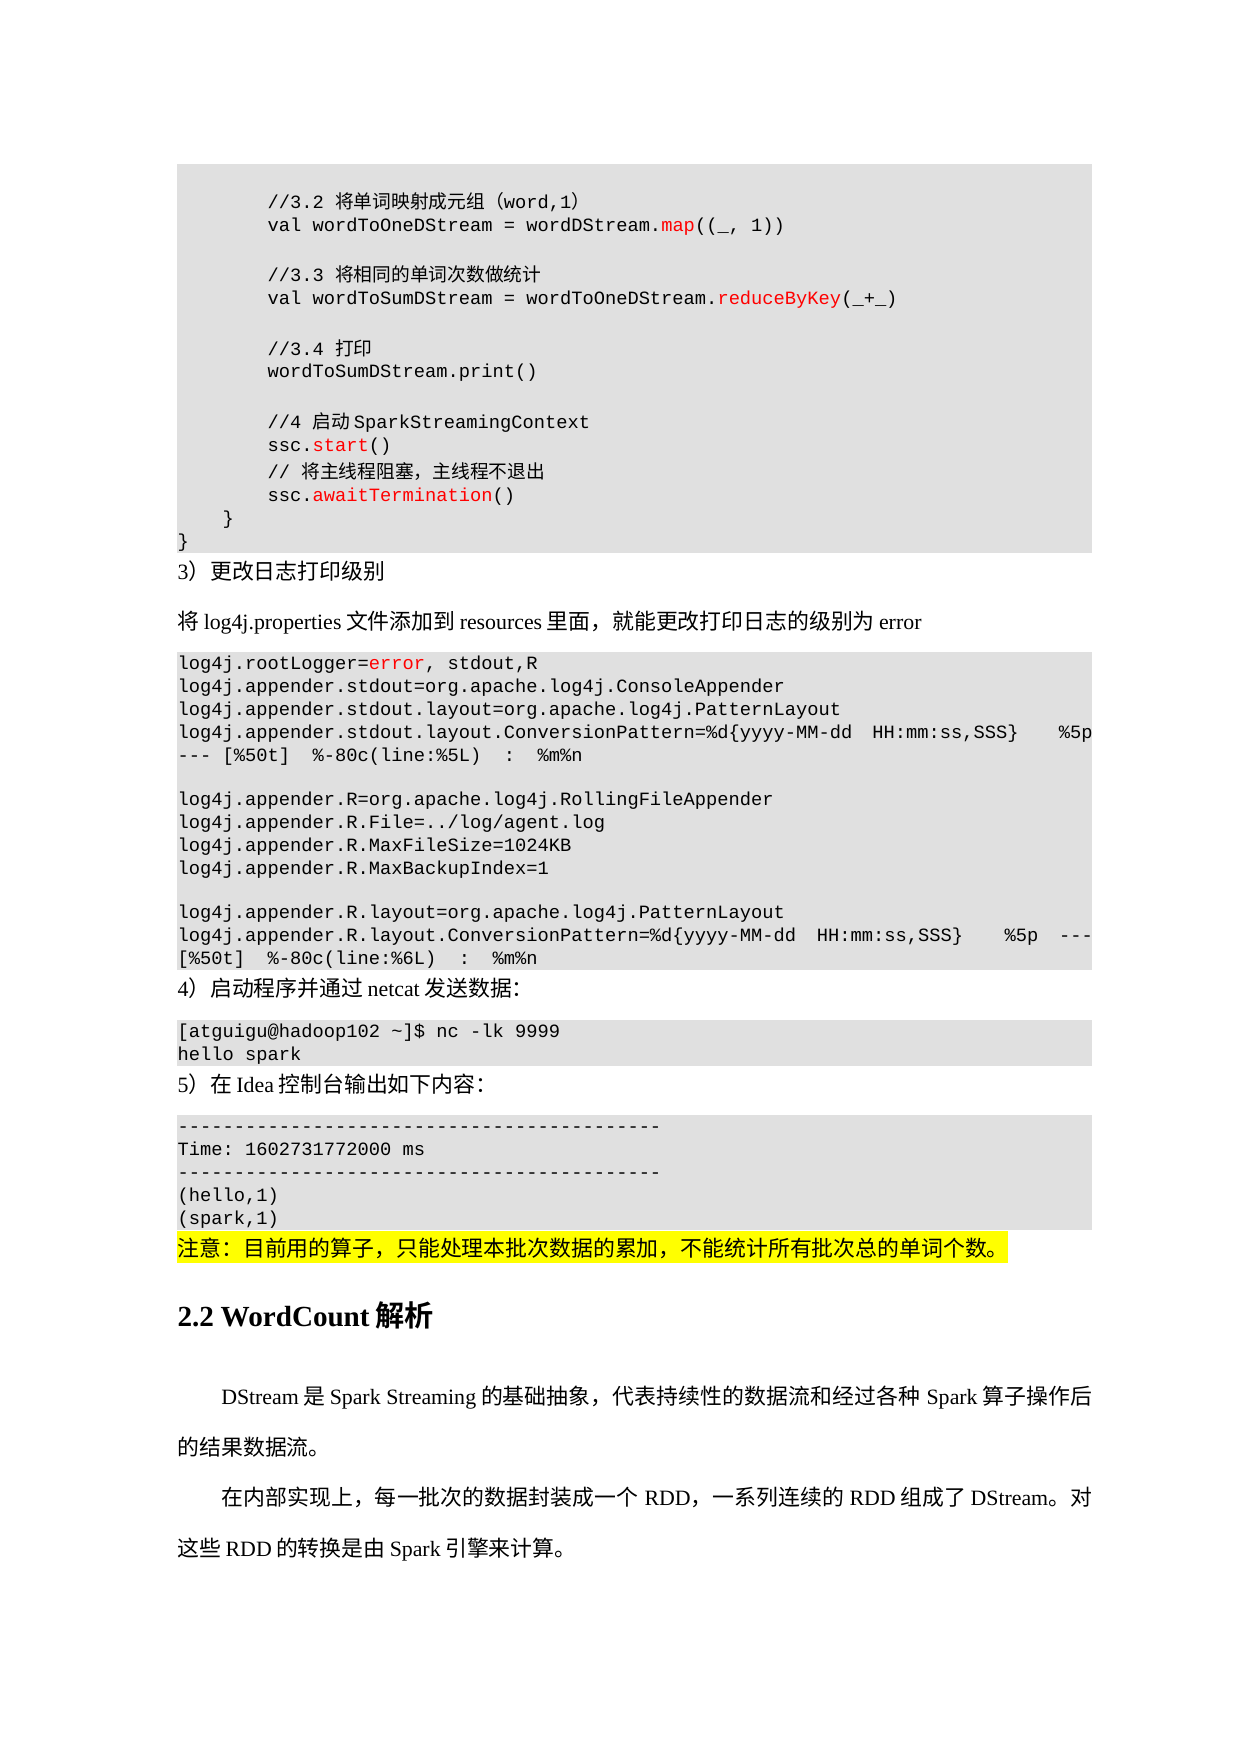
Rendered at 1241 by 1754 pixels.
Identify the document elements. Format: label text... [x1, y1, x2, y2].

text log4j.rootLogger=error, stdout,R log4j.appender.stdout=org.apache.log4j.ConsoleAppender log4j.appender.stdout.layout=org.apache.log4j.PatternLayout log4j.appender.stdout.layout.ConversionPattern=%d{yyyy-MM-dd HH:mm:ss,SSS} %5p --- [%50t] %-80c(line:%5L) : %m%n log4j.appender.R=org.apache.log4j.RollingFileAppender log4j.appender.R.File=../log/agent.log log4j.appender.R.MaxFileSize=1024KB log4j.appender.R.MaxBackupIndex=1 log4j.appender.R.layout=org.apache.log4j.PatternLayout log4j.appender.R.layout.ConversionPattern=%d{yyyy-MM-dd HH:mm:ss,SSS} %5p --- [%50t] %-80c(line:%6L) : %m%n [177, 652, 1092, 970]
text ssc.awaitTermination() [177, 484, 1092, 507]
text 5）在Idea控制台输出如下内容： [177, 1066, 1092, 1099]
text ------------------------------------------- [177, 1115, 1092, 1138]
text ------------------------------------------- [177, 1161, 1092, 1184]
text (hello,1) [177, 1184, 1092, 1207]
text [atguigu@hadoop102 ~]$ nc -lk 9999 [177, 1020, 1092, 1043]
text //3.3 将相同的单词次数做统计 [177, 260, 1092, 287]
text //4 启动SparkStreamingContext [177, 406, 1092, 434]
text } [177, 507, 1092, 530]
text //3.2 将单词映射成元组（word,1） [177, 187, 1092, 214]
text hello spark [177, 1043, 1092, 1066]
text //3.4 打印 [177, 333, 1092, 361]
text (spark,1) [177, 1207, 1092, 1230]
text 注意：目前用的算子，只能处理本批次数据的累加，不能统计所有批次总的单词个数。 [177, 1230, 1092, 1264]
text 在内部实现上，每一批次的数据封装成一个RDD，一系列连续的RDD组成了DStream。对这些RDD的转换是由Spark引擎来计算。 [177, 1479, 1092, 1564]
text 3）更改日志打印级别 [177, 553, 1092, 587]
text 4）启动程序并通过netcat发送数据： [177, 970, 1092, 1004]
text val wordToOneDStream = wordDStream.map((_, 1)) [177, 214, 1092, 237]
text Time: 1602731772000 ms [177, 1138, 1092, 1161]
text DStream是Spark Streaming的基础抽象，代表持续性的数据流和经过各种Spark算子操作后的结果数据流。 [177, 1378, 1092, 1463]
text } [177, 530, 1092, 553]
text ssc.start() [177, 434, 1092, 457]
text // 将主线程阻塞，主线程不退出 [177, 457, 1092, 484]
subtitle 2.2 WordCount解析 [177, 1280, 1092, 1348]
text wordToSumDStream.print() [177, 361, 1092, 383]
text val wordToSumDStream = wordToOneDStream.reduceByKey(_+_) [177, 287, 1092, 310]
text 将log4j.properties文件添加到resources里面，就能更改打印日志的级别为error [177, 603, 1092, 637]
